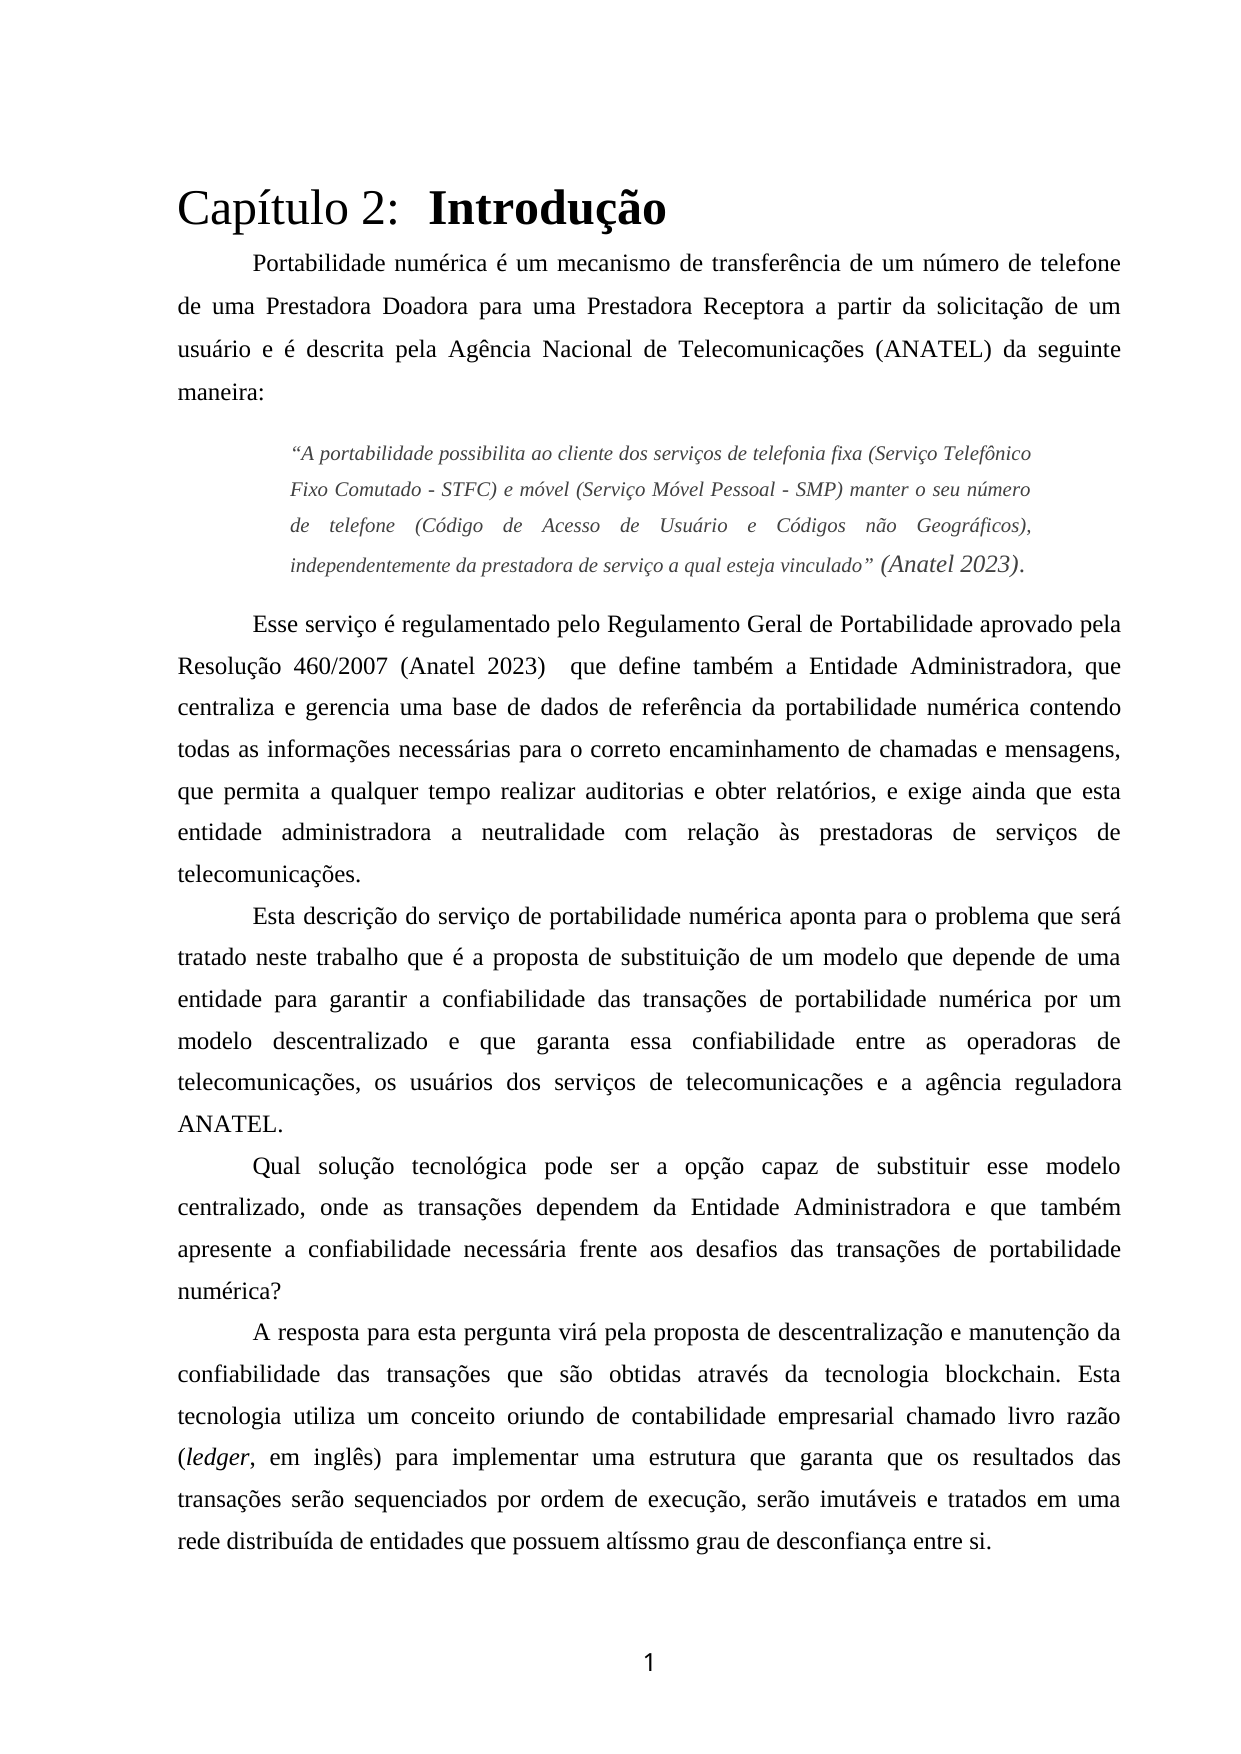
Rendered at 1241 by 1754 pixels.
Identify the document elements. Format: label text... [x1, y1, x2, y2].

text Portabilidade numérica é um mecanismo de transferência de um número de telefone de uma Prestadora Doadora para uma Prestadora Receptora a partir da solicitação de um usuário e é descrita pela Agência Nacional de Telecomunicações (ANATEL) da seguinte maneira: [177, 248, 1122, 406]
text A resposta para esta pergunta virá pela proposta de descentralização e manutenção da confiabilidade das transações que são obtidas através da tecnologia blockchain. Esta tecnologia utiliza um conceito oriundo de contabilidade empresarial chamado livro razão (ledger, em inglês) para implementar uma estrutura que garanta que os resultados das transações serão sequenciados por ordem de execução, serão imutáveis e tratados em uma rede distribuída de entidades que possuem altíssmo grau de desconfiança entre si. [177, 1317, 1122, 1554]
text Esse serviço é regulamentado pelo Regulamento Geral de Portabilidade aprovado pela Resolução 460/2007 que define também a Entidade Administradora, que centraliza e gerencia uma base de dados de referência da portabilidade numérica contendo todas as informações necessárias para o correto encaminhamento de chamadas e mensagens, que permita a qualquer tempo realizar auditorias e obter relatórios, e exige ainda que esta entidade administradora a neutralidade com relação às prestadoras de serviços de telecomunicações. [177, 609, 1122, 888]
subtitle Introdução [177, 178, 1122, 235]
text “A portabilidade possibilita ao cliente dos serviços de telefonia fixa (Serviço Telefônico Fixo Comutado - STFC) e móvel (Serviço Móvel Pessoal - SMP) manter o seu número de telefone (Código de Acesso de Usuário e Códigos não Geográficos), independentemente da prestadora de serviço a qual esteja vinculado”. [290, 441, 1032, 578]
text Esta descrição do serviço de portabilidade numérica aponta para o problema que será tratado neste trabalho que é a proposta de substituição de um modelo que depende de uma entidade para garantir a confiabilidade das transações de portabilidade numérica por um modelo descentralizado e que garanta essa confiabilidade entre as operadoras de telecomunicações, os usuários dos serviços de telecomunicações e a agência reguladora ANATEL. [177, 901, 1122, 1138]
text Qual solução tecnológica pode ser a opção capaz de substituir esse modelo centralizado, onde as transações dependem da Entidade Administradora e que também apresente a confiabilidade necessária frente aos desafios das transações de portabilidade numérica? [177, 1151, 1122, 1304]
